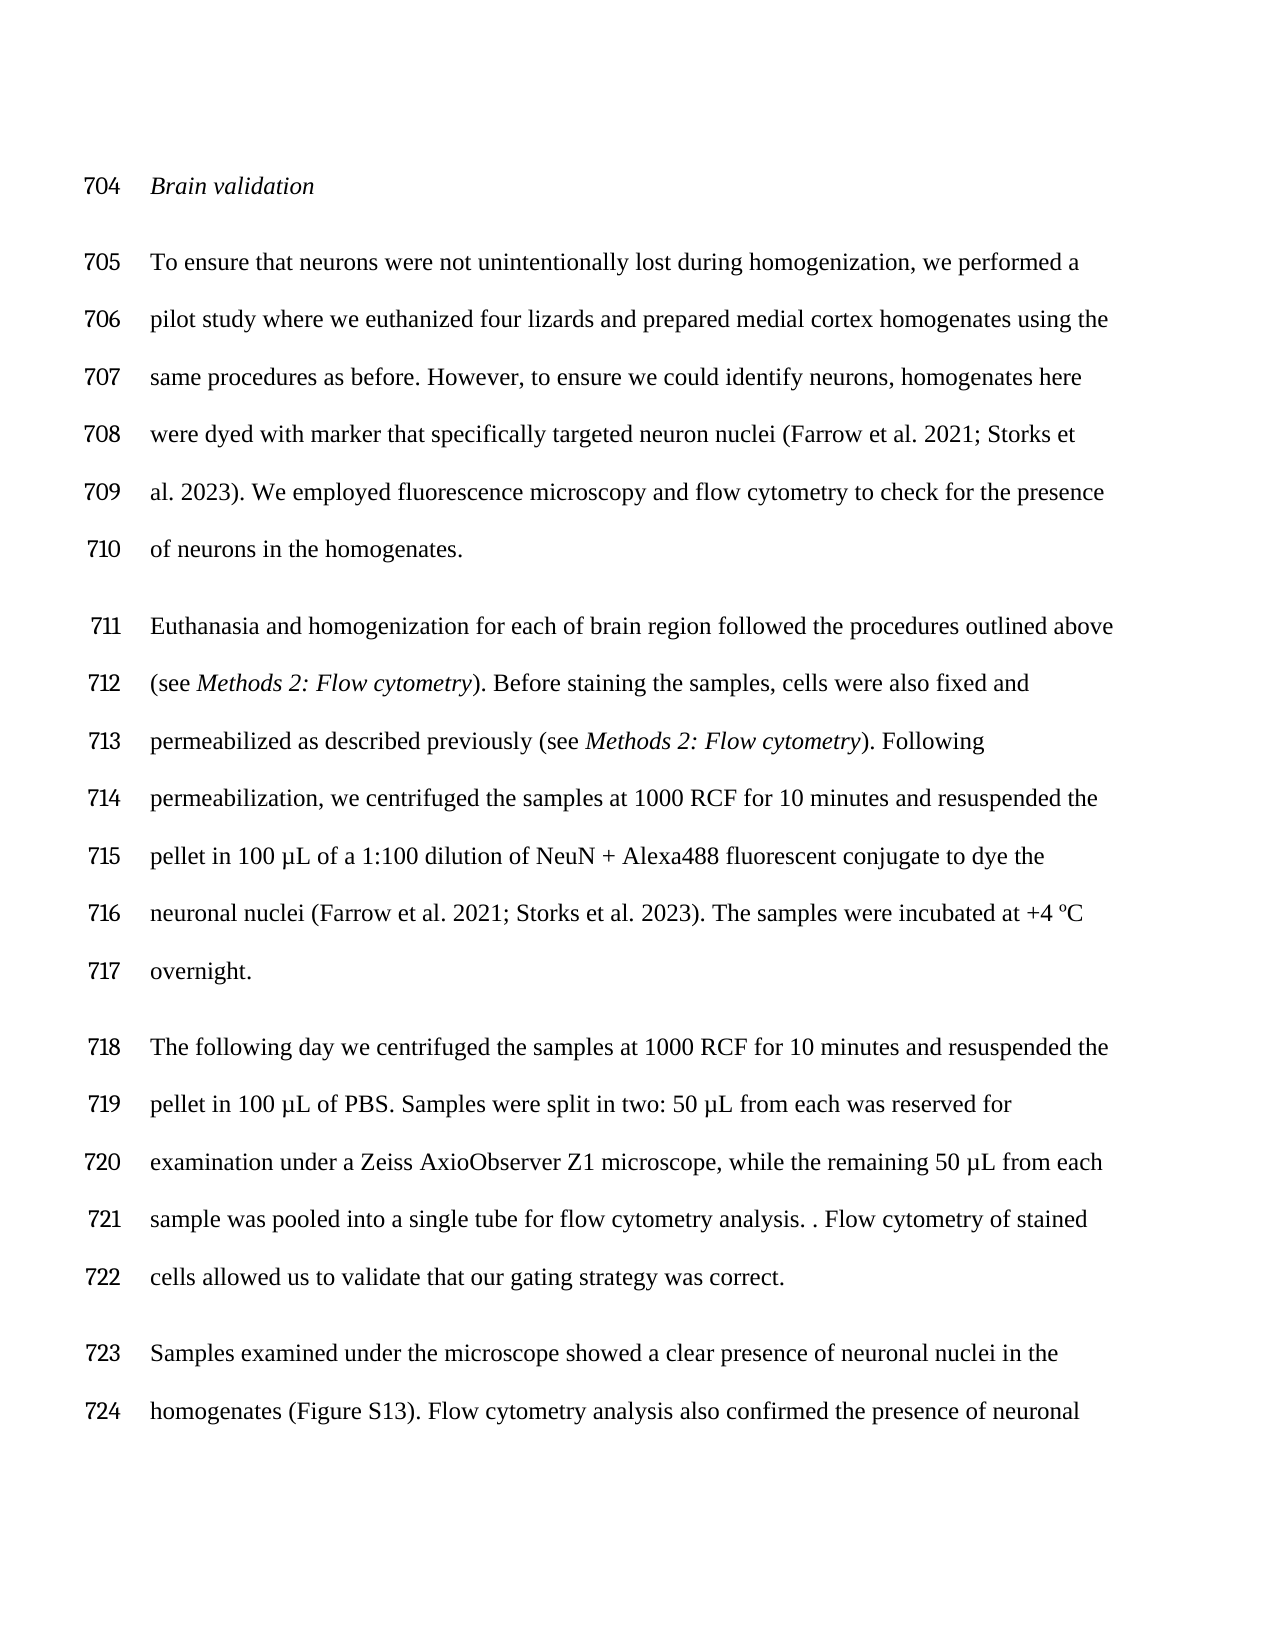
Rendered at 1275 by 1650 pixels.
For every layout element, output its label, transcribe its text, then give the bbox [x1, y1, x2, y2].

subtitle Brain validation [150, 171, 1125, 199]
text The following day we centrifuged the samples at 1000 RCF for 10 minutes and resuspended the pellet in 100 µL of PBS. Samples were split in two: 50 µL from each was reserved for examination under a Zeiss AxioObserver Z1 microscope, while the remaining 50 µL from each sample was pooled into a single tube for flow cytometry analysis. . Flow cytometry of stained cells allowed us to validate that our gating strategy was correct. [150, 1032, 1125, 1291]
text To ensure that neurons were not unintentionally lost during homogenization, we performed a pilot study where we euthanized four lizards and prepared medial cortex homogenates using the same procedures as before. However, to ensure we could identify neurons, homogenates here were dyed with marker that specifically targeted neuron nuclei (Farrow et al. 2021; Storks et al. 2023). We employed fluorescence microscopy and flow cytometry to check for the presence of neurons in the homogenates. [150, 247, 1125, 563]
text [150, 1338, 1125, 1424]
text Euthanasia and homogenization for each of brain region followed the procedures outlined above (see Methods 2: Flow cytometry). Before staining the samples, cells were also fixed and permeabilized as described previously (see Methods 2: Flow cytometry). Following permeabilization, we centrifuged the samples at 1000 RCF for 10 minutes and resuspended the pellet in 100 µL of a 1:100 dilution of NeuN + Alexa488 fluorescent conjugate to dye the neuronal nuclei (Farrow et al. 2021; Storks et al. 2023). The samples were incubated at +4 ºC overnight. [150, 611, 1125, 984]
